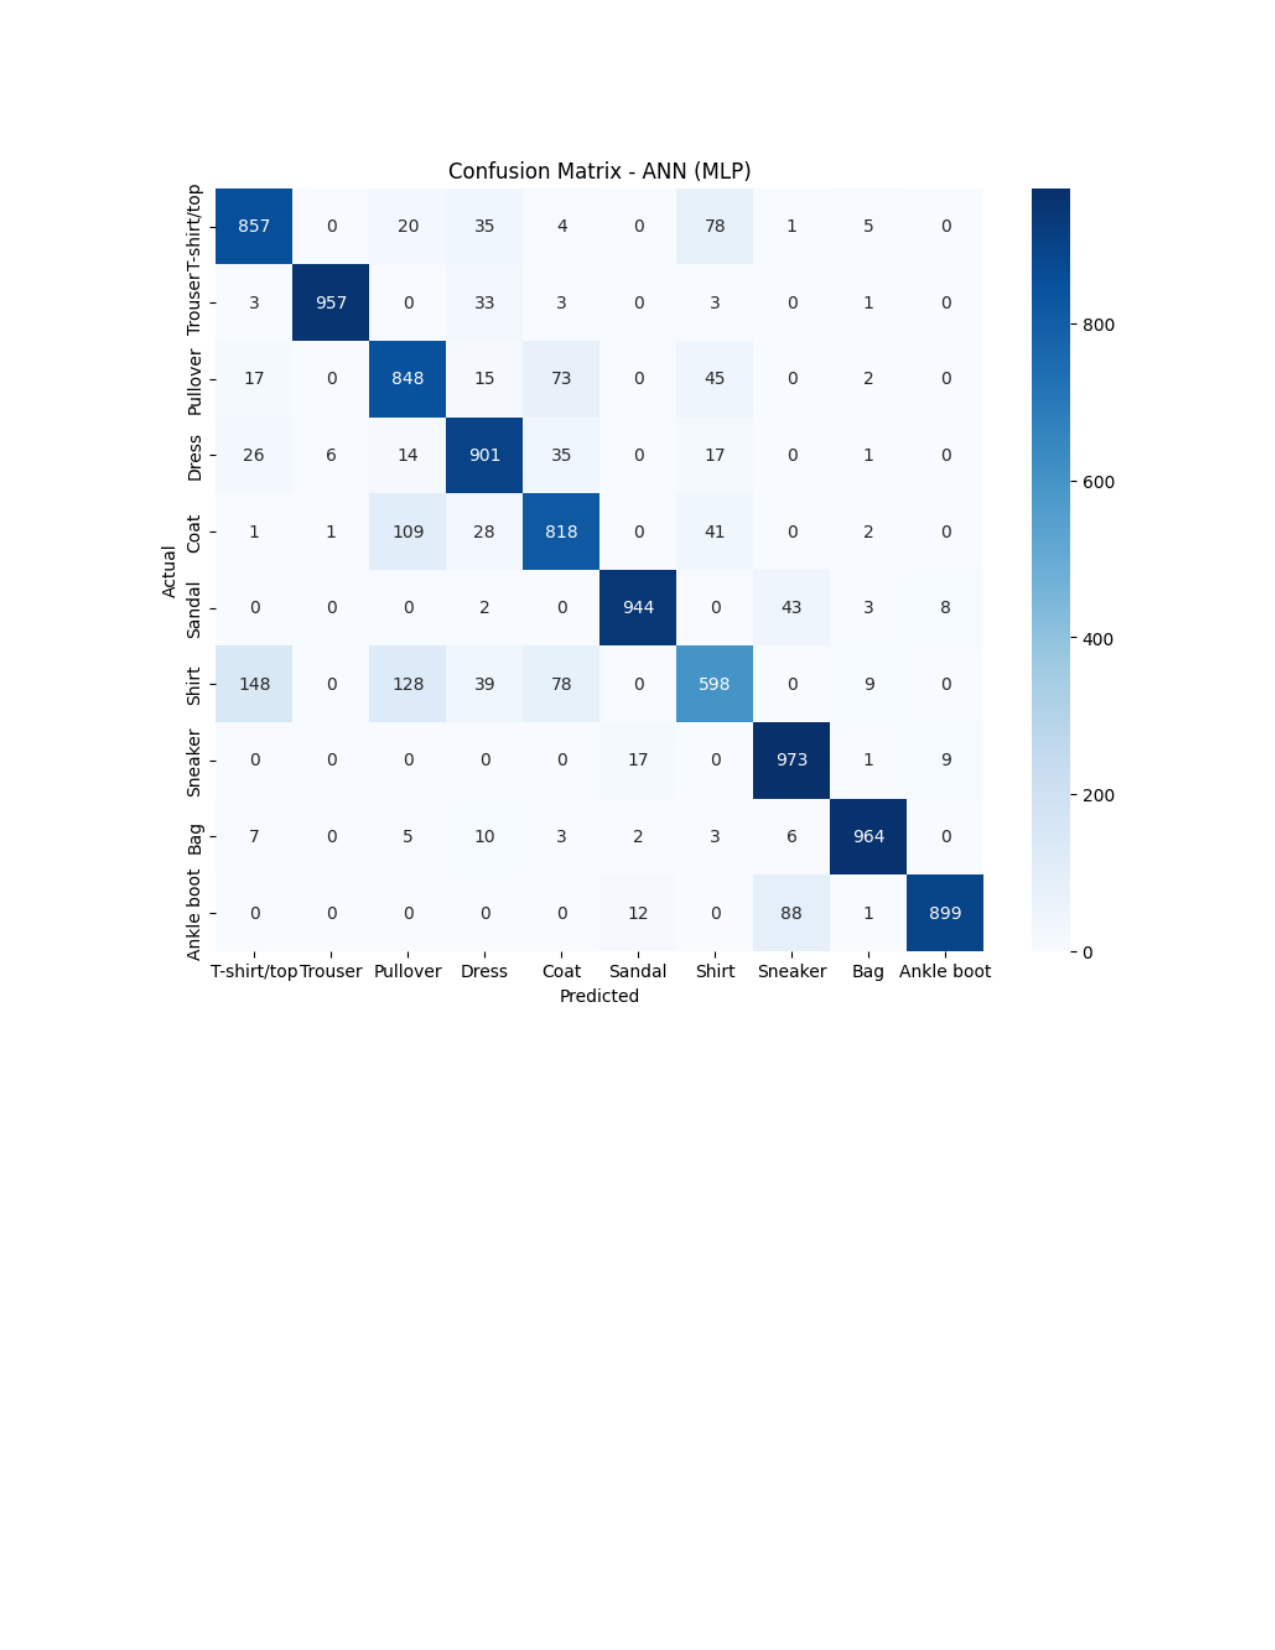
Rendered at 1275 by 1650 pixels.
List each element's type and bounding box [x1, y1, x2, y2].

picture [150, 150, 1125, 1017]
